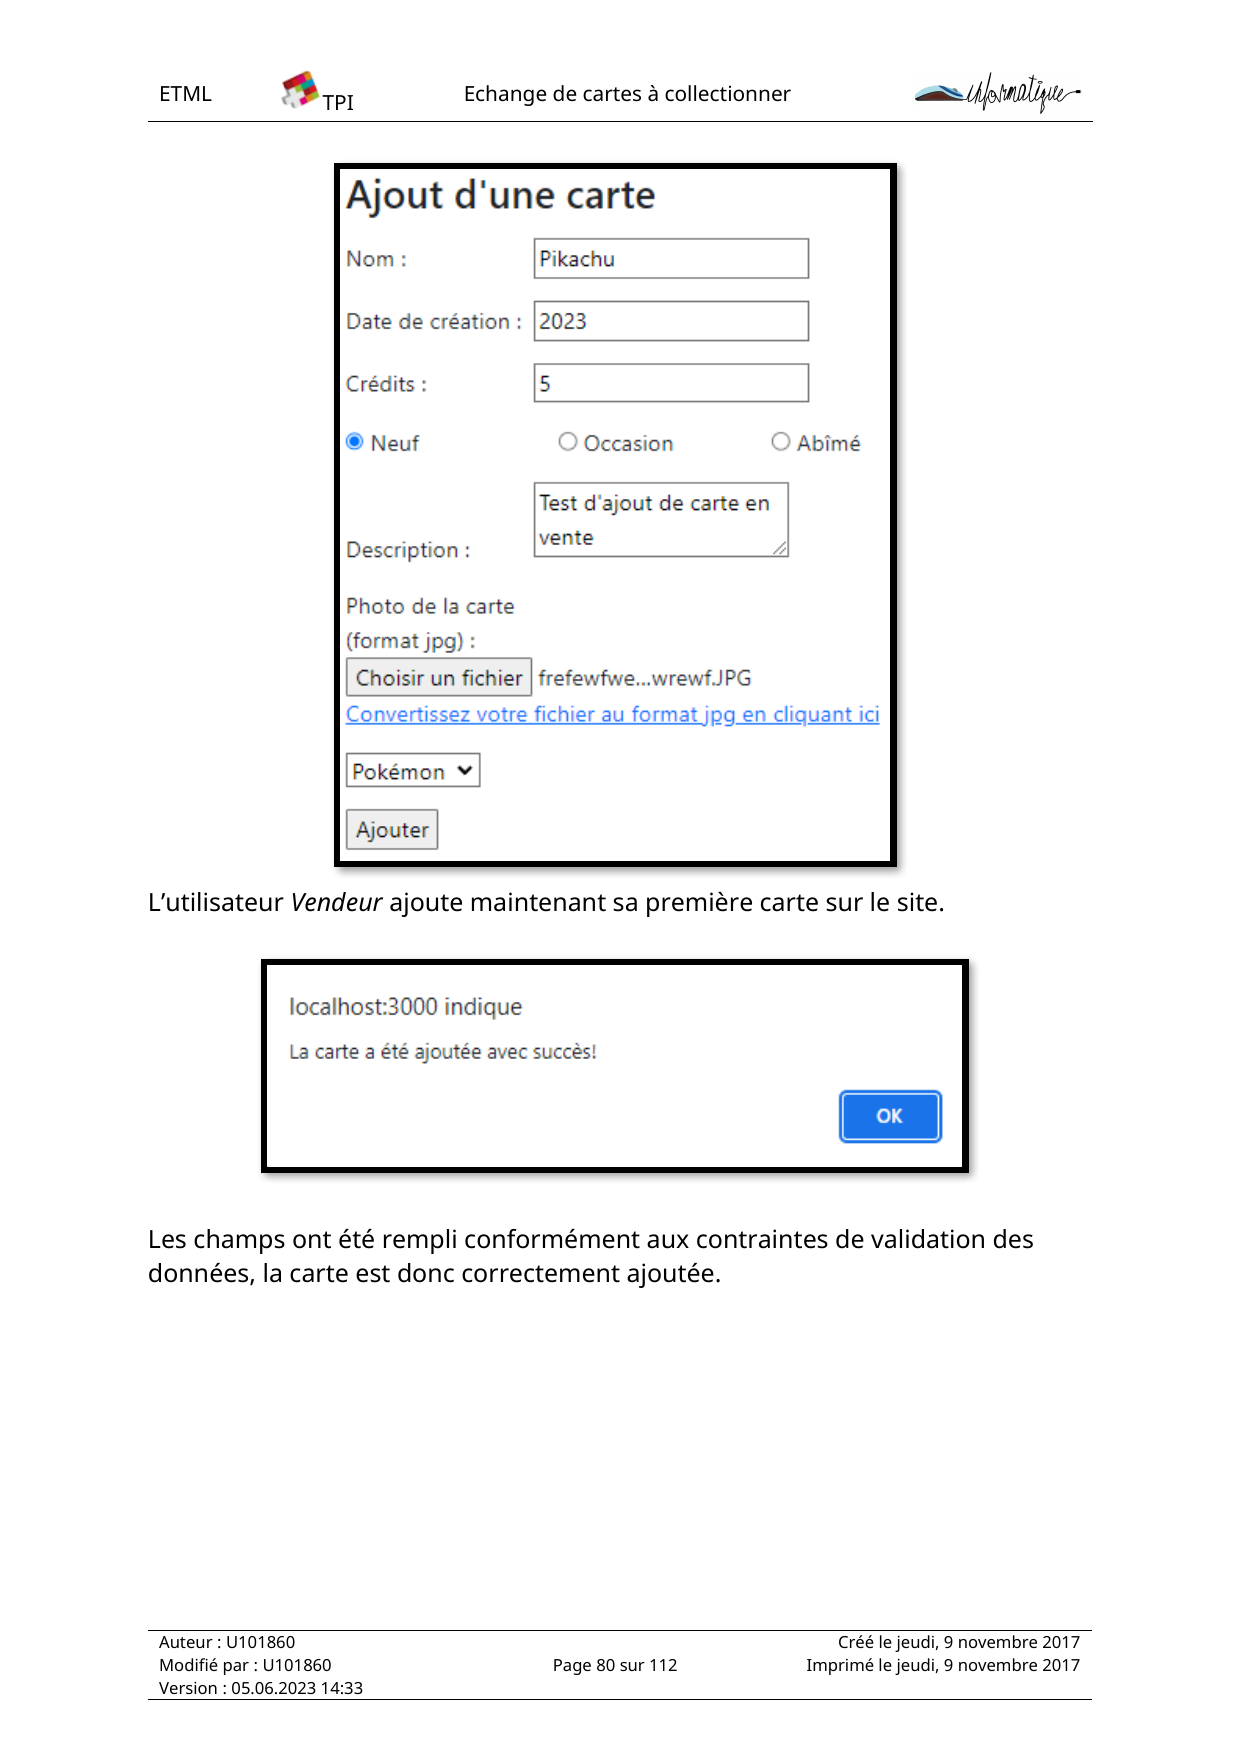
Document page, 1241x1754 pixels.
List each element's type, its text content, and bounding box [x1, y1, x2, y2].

picture [340, 169, 890, 861]
text L’utilisateur Vendeur ajoute maintenant sa première carte sur le site. [148, 884, 1092, 919]
picture [267, 965, 962, 1167]
text Les champs ont été rempli conformément aux contraintes de validation des données, la carte est donc correctement ajoutée. [148, 1221, 1092, 1289]
picture [276, 69, 323, 111]
